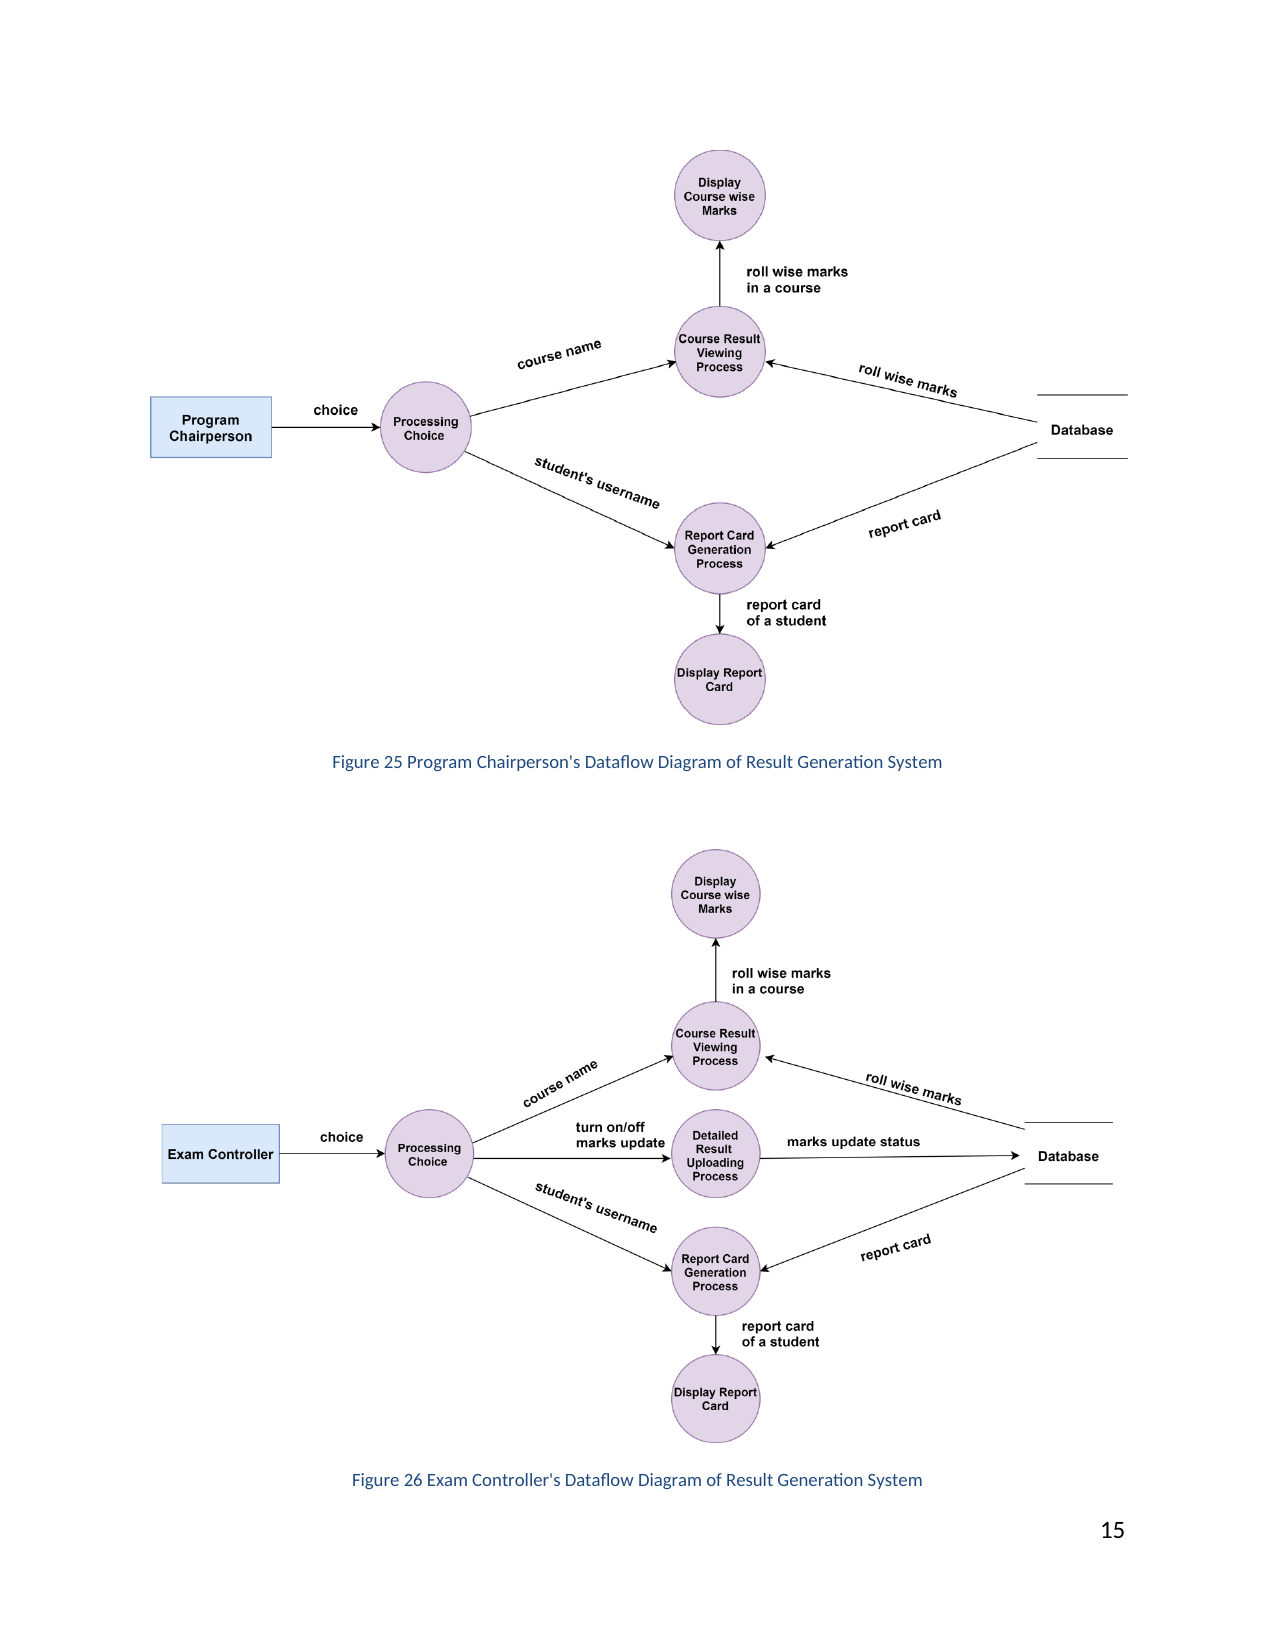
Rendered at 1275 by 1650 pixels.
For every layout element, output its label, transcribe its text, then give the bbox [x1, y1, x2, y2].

text Figure 26 Exam Controller's Dataflow Diagram of Result Generation System [150, 1468, 1125, 1491]
picture [150, 150, 1129, 725]
picture [161, 849, 1114, 1443]
text Figure 25 Program Chairperson's Dataflow Diagram of Result Generation System [150, 750, 1125, 773]
